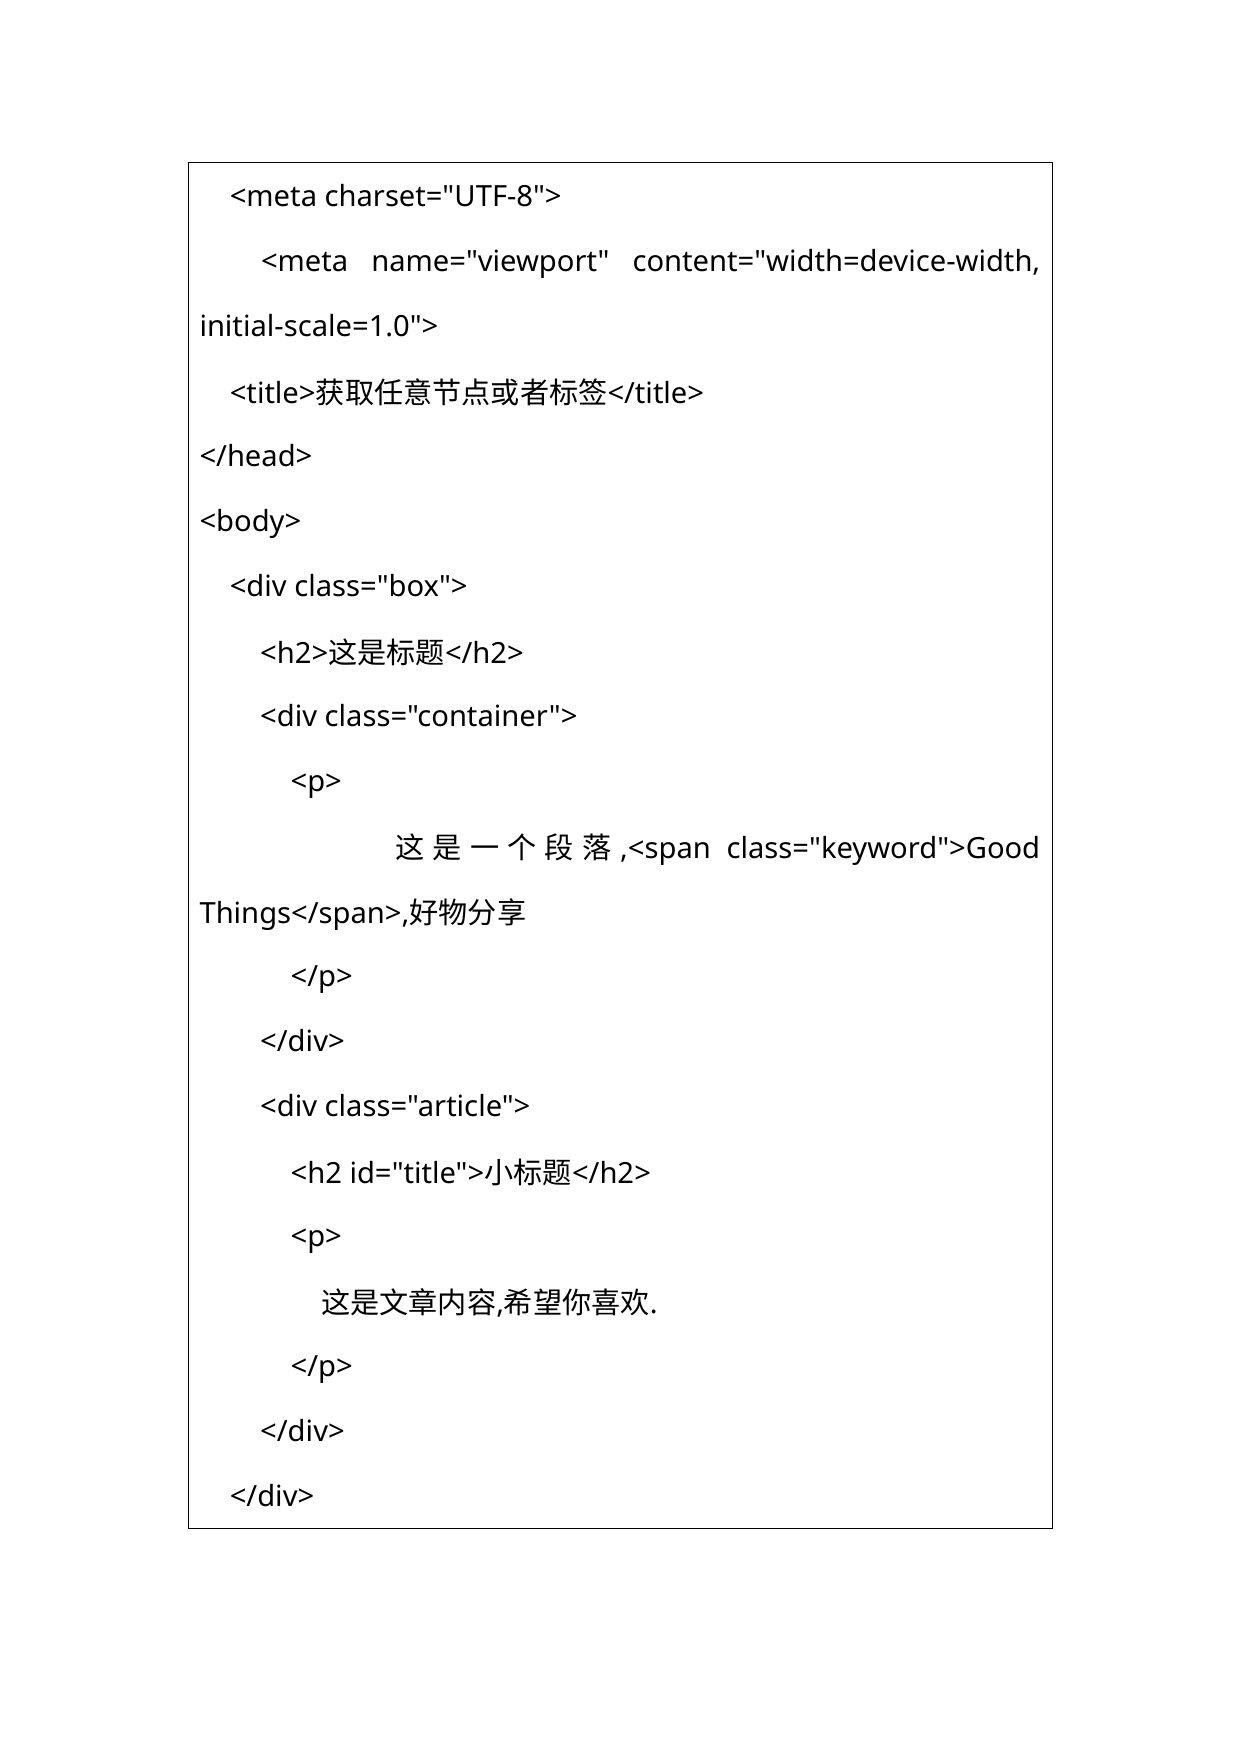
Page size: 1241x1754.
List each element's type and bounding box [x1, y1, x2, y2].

table_header [189, 163, 1052, 1528]
